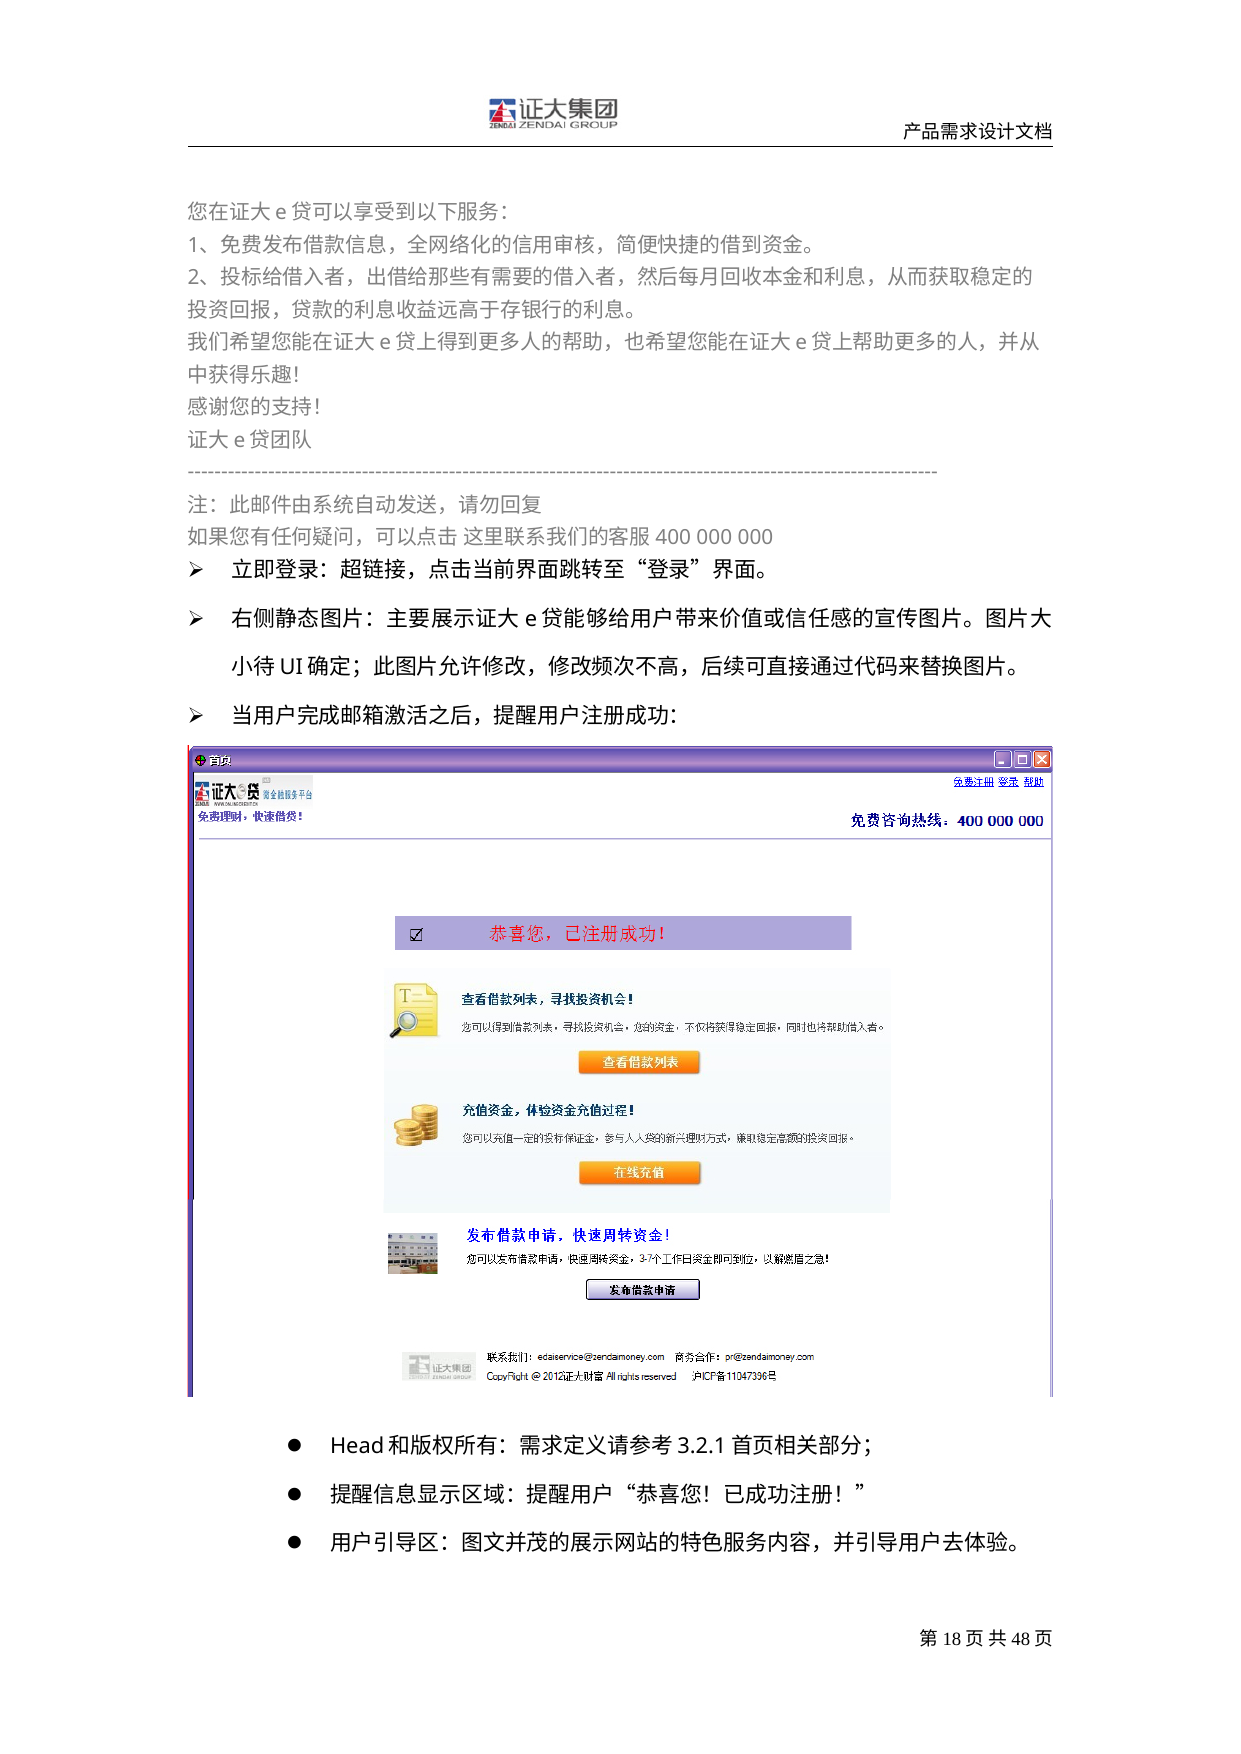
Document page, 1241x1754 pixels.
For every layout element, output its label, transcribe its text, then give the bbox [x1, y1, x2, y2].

text 如果您有任何疑问，可以点击 这里联系我们的客服 400 000 000 [187, 519, 1053, 552]
text 2、投标给借入者，出借给那些有需要的借入者，然后每月回收本金和利息，从而获取稳定的投资回报，贷款的利息收益远高于存银行的利息。 [187, 259, 1053, 324]
picture [187, 745, 1053, 1397]
list Head和版权所有：需求定义请参考3.2.1首页相关部分； [286, 1428, 1053, 1461]
text 感谢您的支持！ [187, 389, 1053, 422]
list 用户引导区：图文并茂的展示网站的特色服务内容，并引导用户去体验。 [286, 1525, 1053, 1557]
list 右侧静态图片：主要展示证大e贷能够给用户带来价值或信任感的宣传图片。图片大小待UI确定；此图片允许修改，修改频次不高，后续可直接通过代码来替换图片。 [187, 600, 1053, 682]
text 证大e贷团队 [187, 422, 1053, 454]
list 当用户完成邮箱激活之后，提醒用户注册成功： [187, 697, 1053, 730]
text 1、免费发布借款信息，全网络化的信用审核，简便快捷的借到资金。 [187, 227, 1053, 259]
text ---------------------------------------------------------------------------------------------------------------- [187, 454, 1053, 487]
text 您在证大e贷可以享受到以下服务： [187, 194, 1053, 227]
text 我们希望您能在证大e贷上得到更多人的帮助，也希望您能在证大e贷上帮助更多的人，并从中获得乐趣！ [187, 324, 1053, 389]
list 提醒信息显示区域：提醒用户“恭喜您！已成功注册！” [286, 1477, 1053, 1509]
text 注：此邮件由系统自动发送，请勿回复 [187, 487, 1053, 519]
picture [483, 88, 622, 139]
list 立即登录：超链接，点击当前界面跳转至“登录”界面。 [187, 552, 1053, 584]
